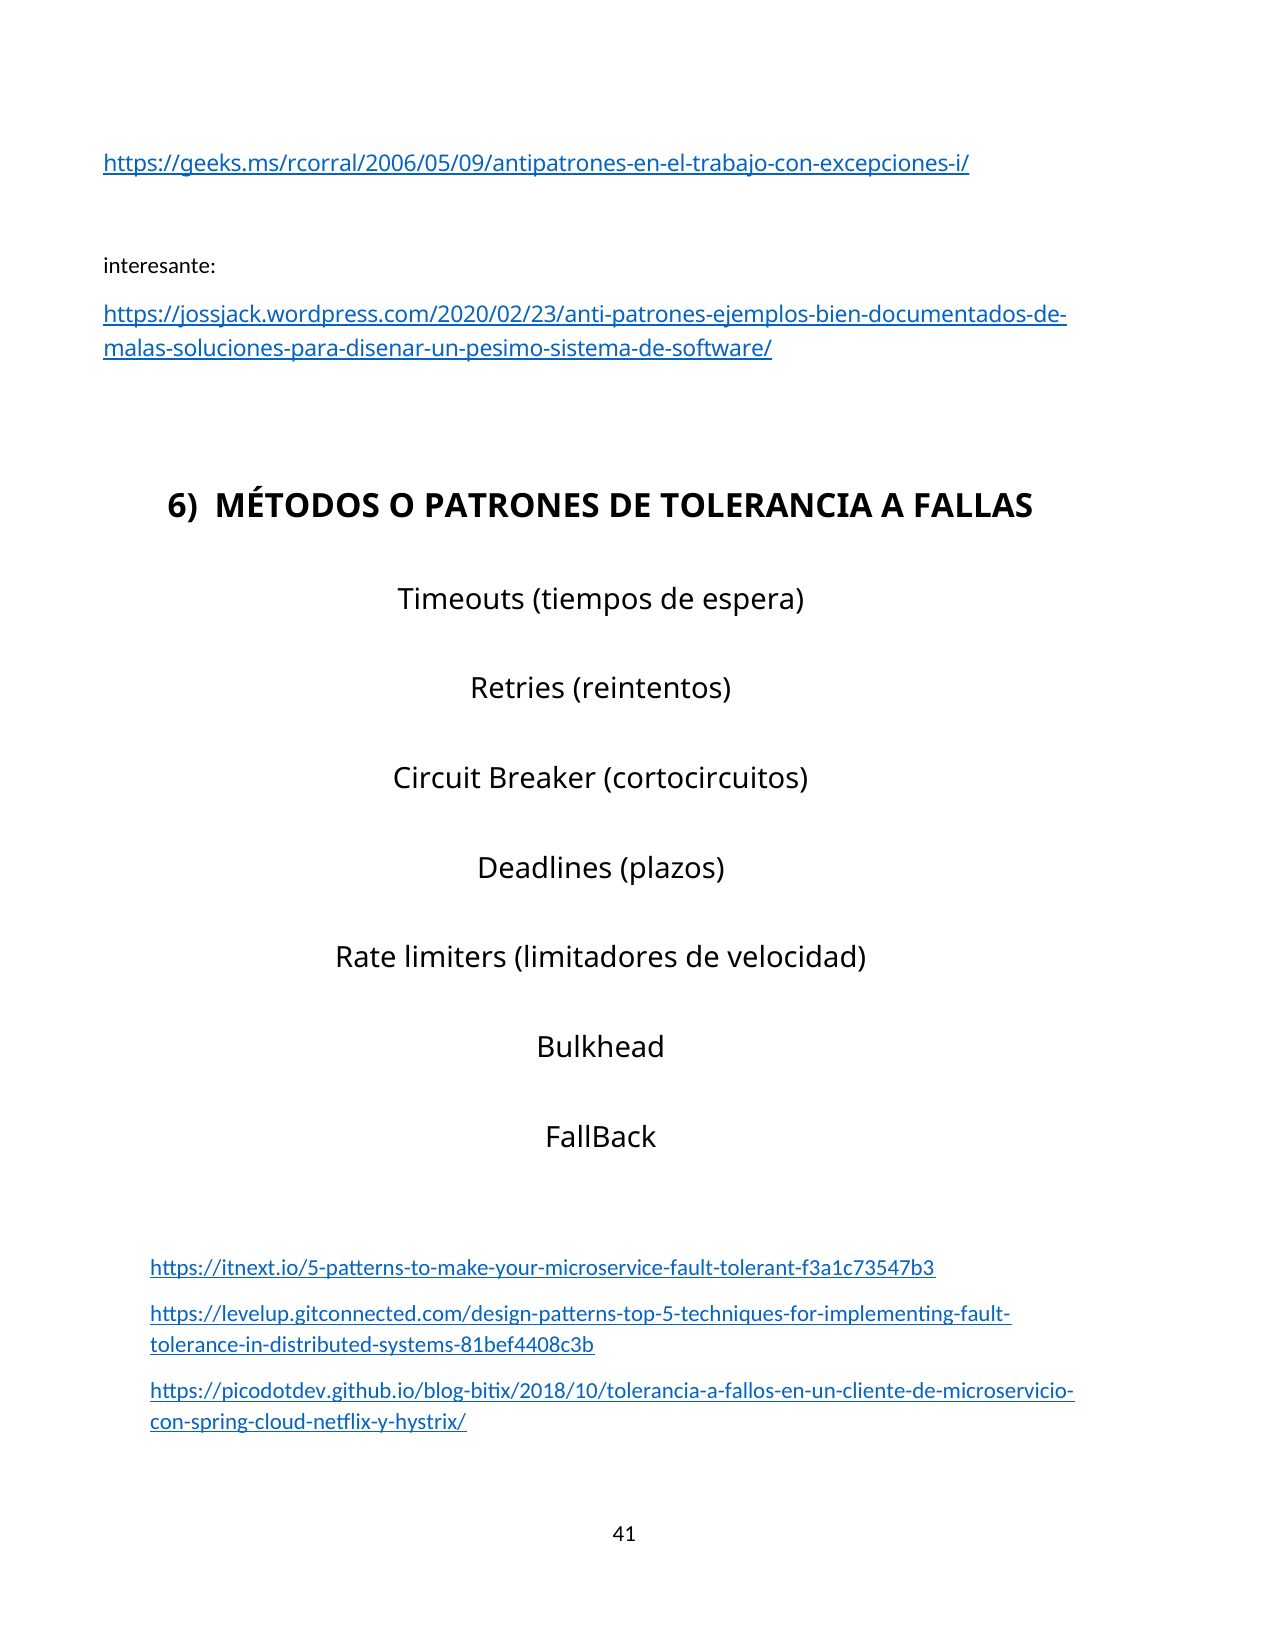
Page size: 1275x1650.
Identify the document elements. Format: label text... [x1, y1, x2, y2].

text interesante: [103, 251, 1098, 279]
text https://jossjack.wordpress.com/2020/02/23/anti-patrones-ejemplos-bien-documentados-de-malas-soluciones-para-disenar-un-pesimo-sistema-de-software/ [103, 298, 1098, 363]
text https://levelup.gitconnected.com/design-patterns-top-5-techniques-for-implementing-fault-tolerance-in-distributed-systems-81bef4408c3b [150, 1299, 1098, 1358]
text https://itnext.io/5-patterns-to-make-your-microservice-fault-tolerant-f3a1c73547b3 [150, 1253, 1098, 1281]
subtitle Timeouts (tiempos de espera) [103, 578, 1098, 618]
subtitle FallBack [103, 1116, 1098, 1156]
text https://geeks.ms/rcorral/2006/05/09/antipatrones-en-el-trabajo-con-excepciones-i/ [103, 147, 1098, 178]
subtitle Rate limiters (limitadores de velocidad) [103, 937, 1098, 976]
subtitle MÉTODOS O PATRONES DE TOLERANCIA A FALLAS [103, 482, 1098, 528]
subtitle Bulkhead [103, 1026, 1098, 1066]
text https://picodotdev.github.io/blog-bitix/2018/10/tolerancia-a-fallos-en-un-cliente-de-microservicio-con-spring-cloud-netflix-y-hystrix/ [150, 1377, 1098, 1435]
subtitle Retries (reintentos) [103, 668, 1098, 707]
subtitle Circuit Breaker (cortocircuitos) [103, 757, 1098, 797]
subtitle Deadlines (plazos) [103, 847, 1098, 887]
